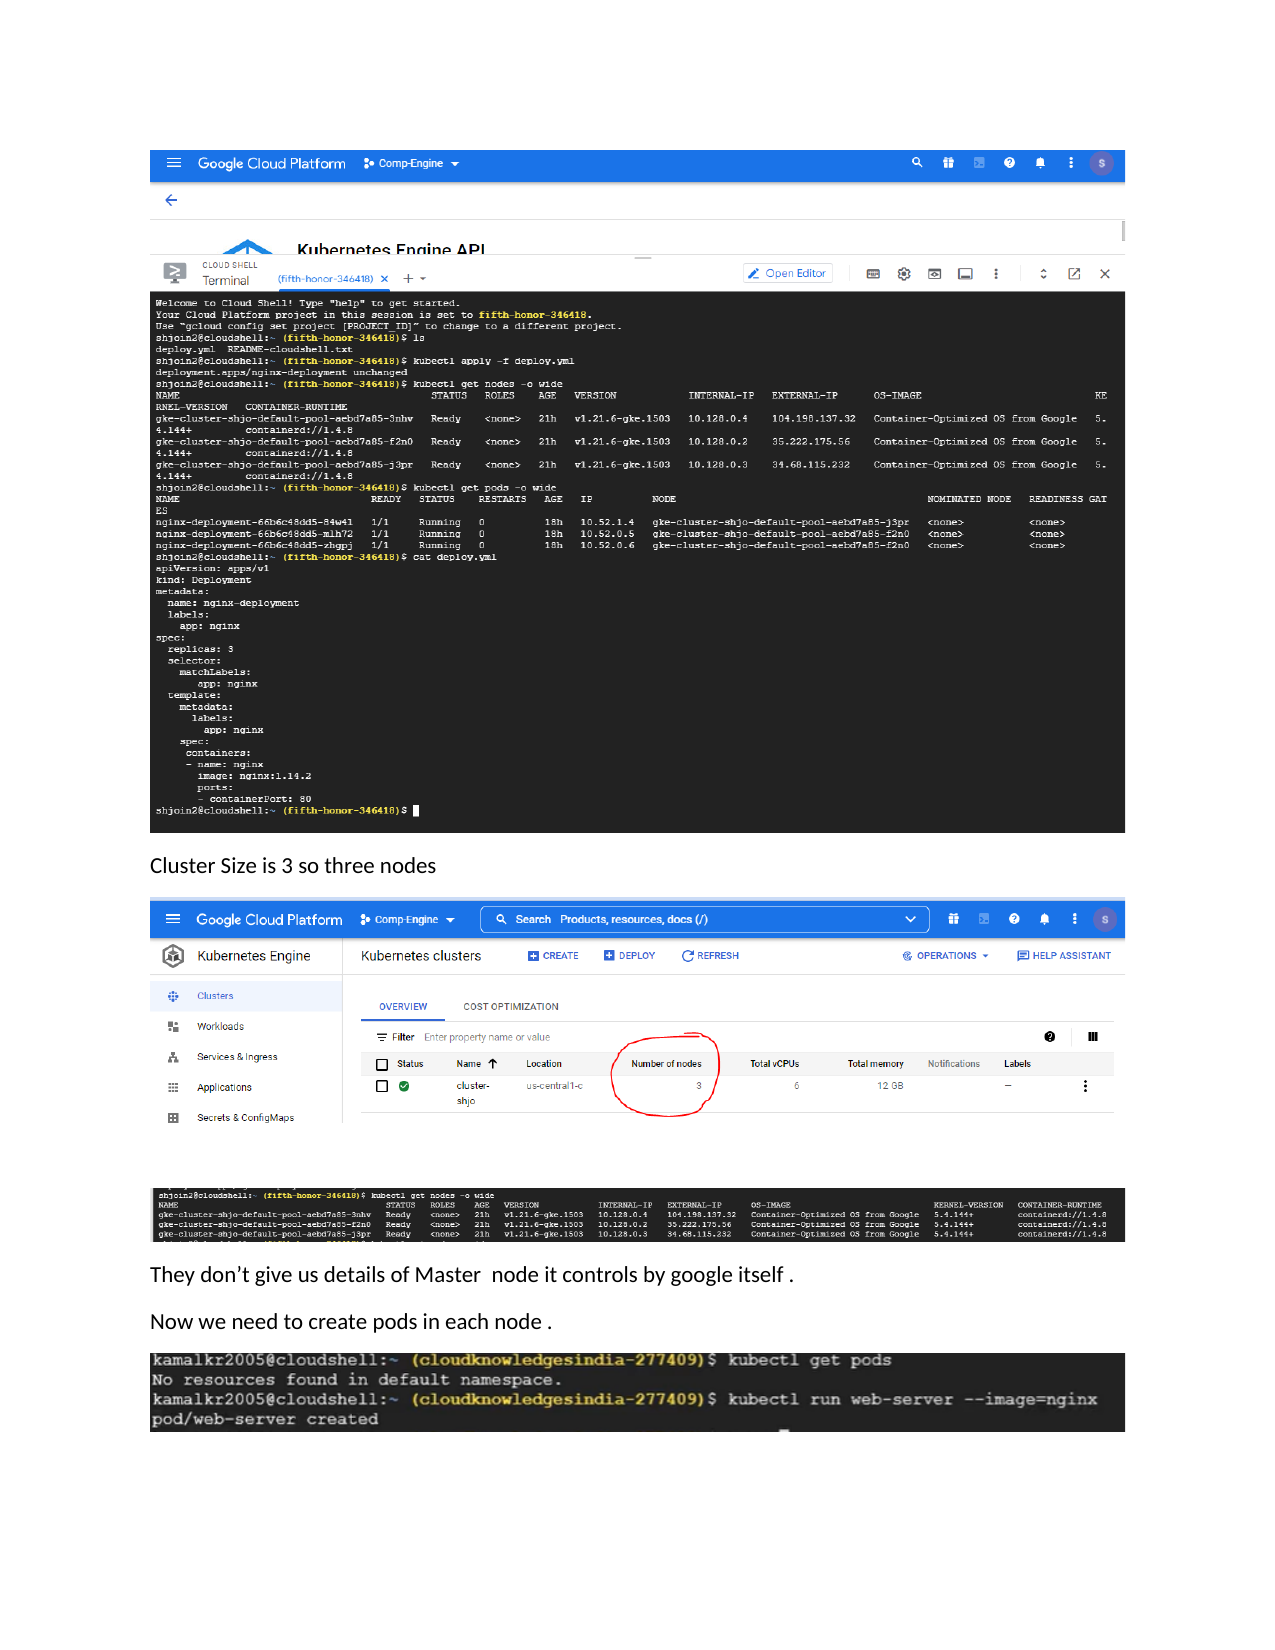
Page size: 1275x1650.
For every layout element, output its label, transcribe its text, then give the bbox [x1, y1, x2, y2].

picture [150, 897, 1125, 1123]
picture [150, 1353, 1125, 1432]
picture [150, 1188, 1125, 1242]
text Now we need to create pods in each node . [150, 1307, 1125, 1335]
text They don’t give us details of Master node it controls by google itself . [150, 1260, 1125, 1288]
picture [150, 150, 1125, 833]
text Cluster Size is 3 so three nodes [150, 851, 1125, 879]
